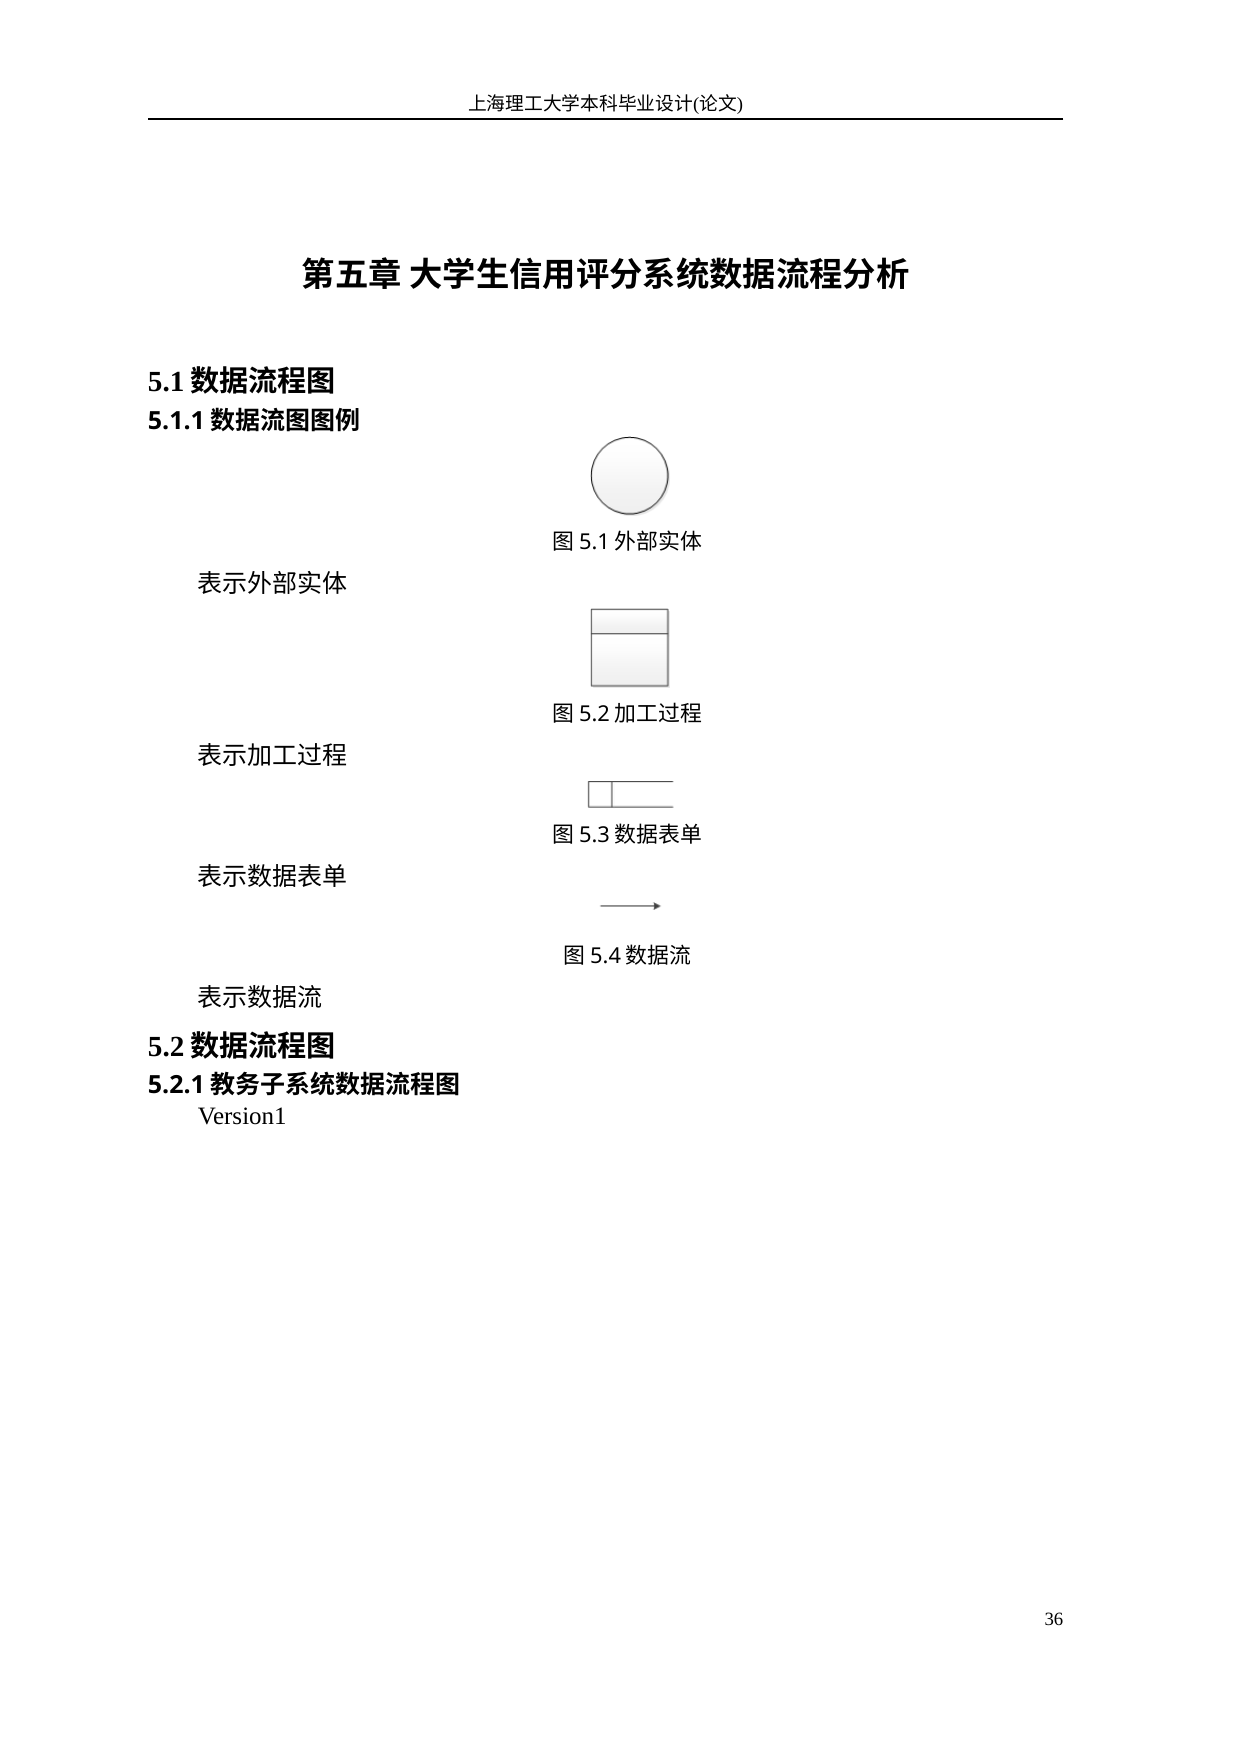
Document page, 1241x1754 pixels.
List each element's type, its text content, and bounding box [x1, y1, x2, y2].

text 表示数据表单 [148, 856, 1063, 893]
text 表示外部实体 [148, 563, 1063, 599]
text 5.2数据流程图 [148, 1023, 1063, 1065]
picture [590, 608, 671, 689]
text 5.1.1数据流图图例 [148, 400, 1063, 436]
text 第五章 大学生信用评分系统数据流程分析 [148, 248, 1063, 296]
text 表示数据流 [148, 977, 1063, 1014]
text 图5.2加工过程 [148, 696, 1063, 728]
text 5.2.1教务子系统数据流程图 [148, 1065, 1063, 1101]
text 5.1数据流程图 [148, 358, 1063, 400]
picture [584, 780, 677, 810]
text 图5.1外部实体 [148, 524, 1063, 555]
picture [590, 901, 671, 911]
text 图5.4数据流 [148, 938, 1063, 969]
text 图5.3数据表单 [148, 817, 1063, 848]
text 表示加工过程 [148, 736, 1063, 772]
picture [590, 436, 671, 517]
text Version1 [148, 1101, 1063, 1130]
